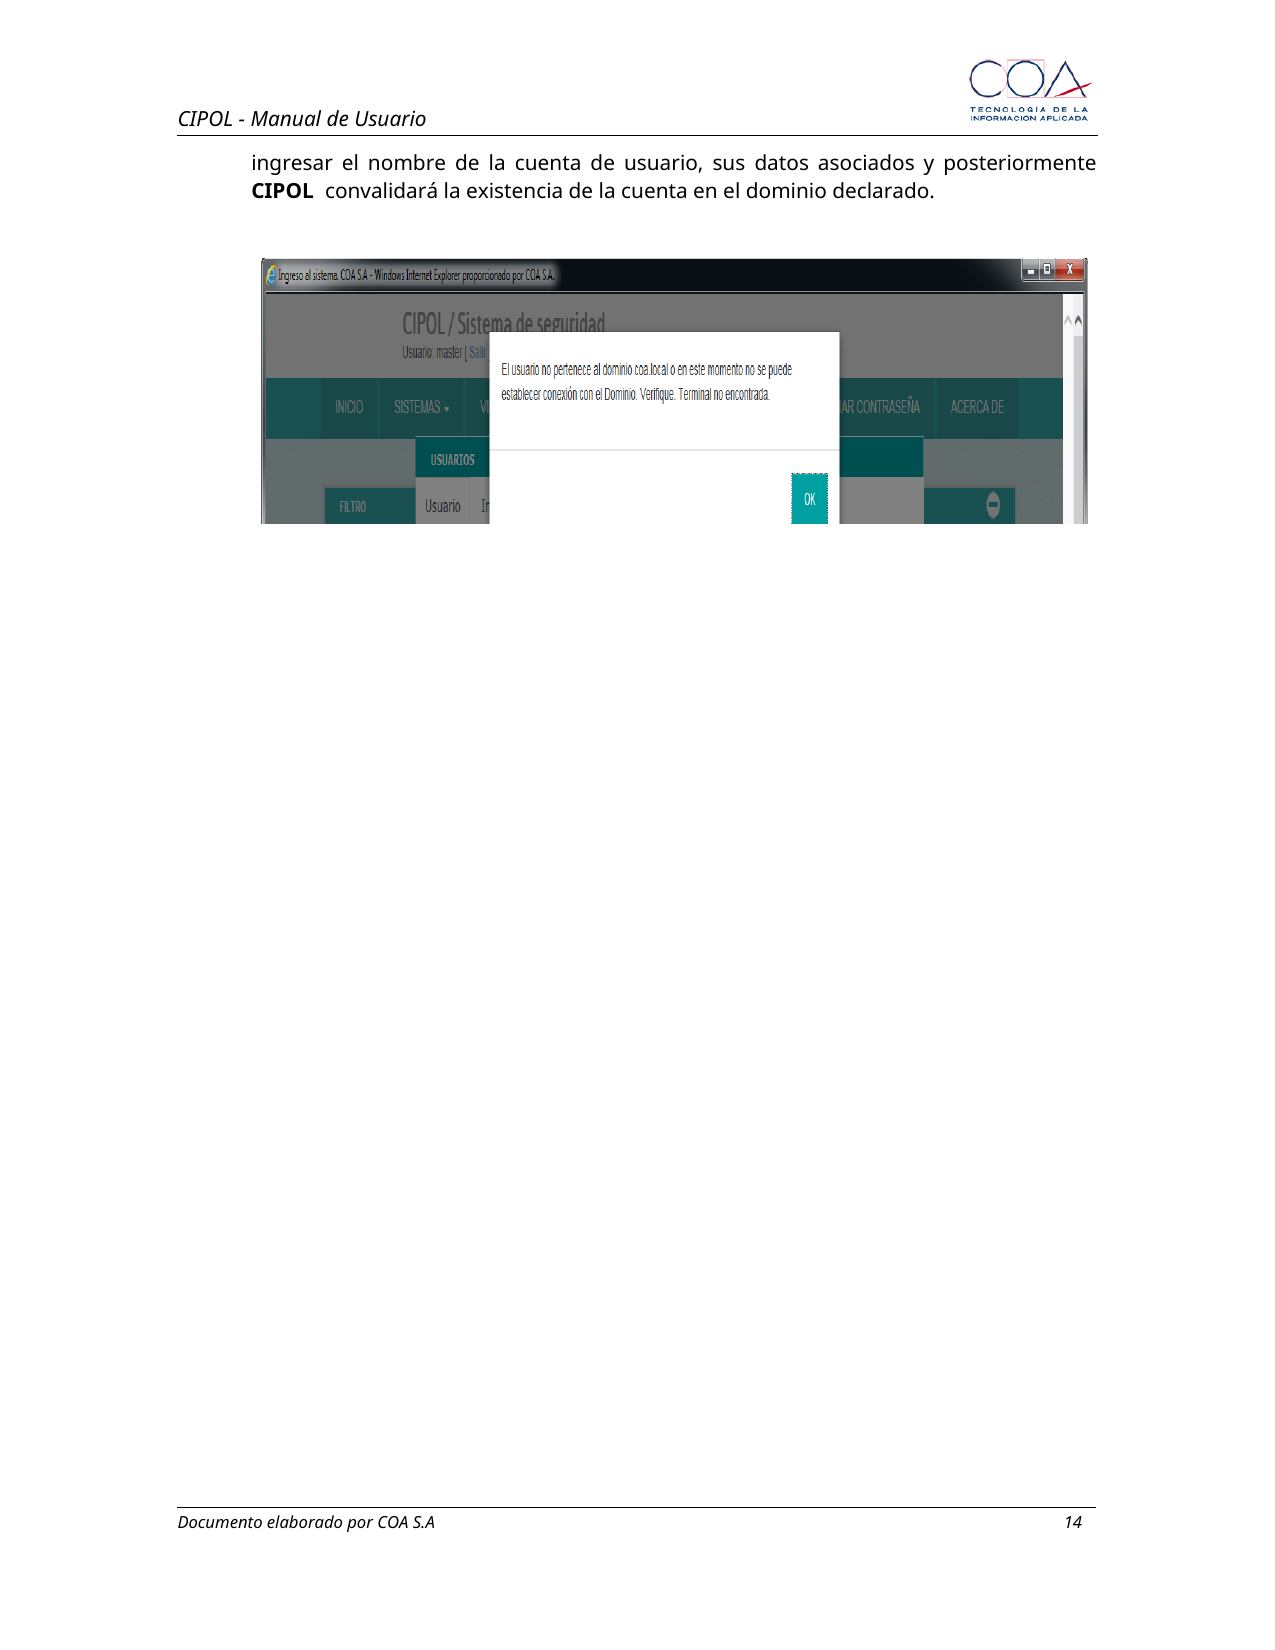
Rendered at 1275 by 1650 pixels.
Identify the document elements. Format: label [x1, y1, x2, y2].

picture [964, 49, 1096, 127]
text [251, 148, 1098, 204]
picture [261, 258, 1088, 524]
